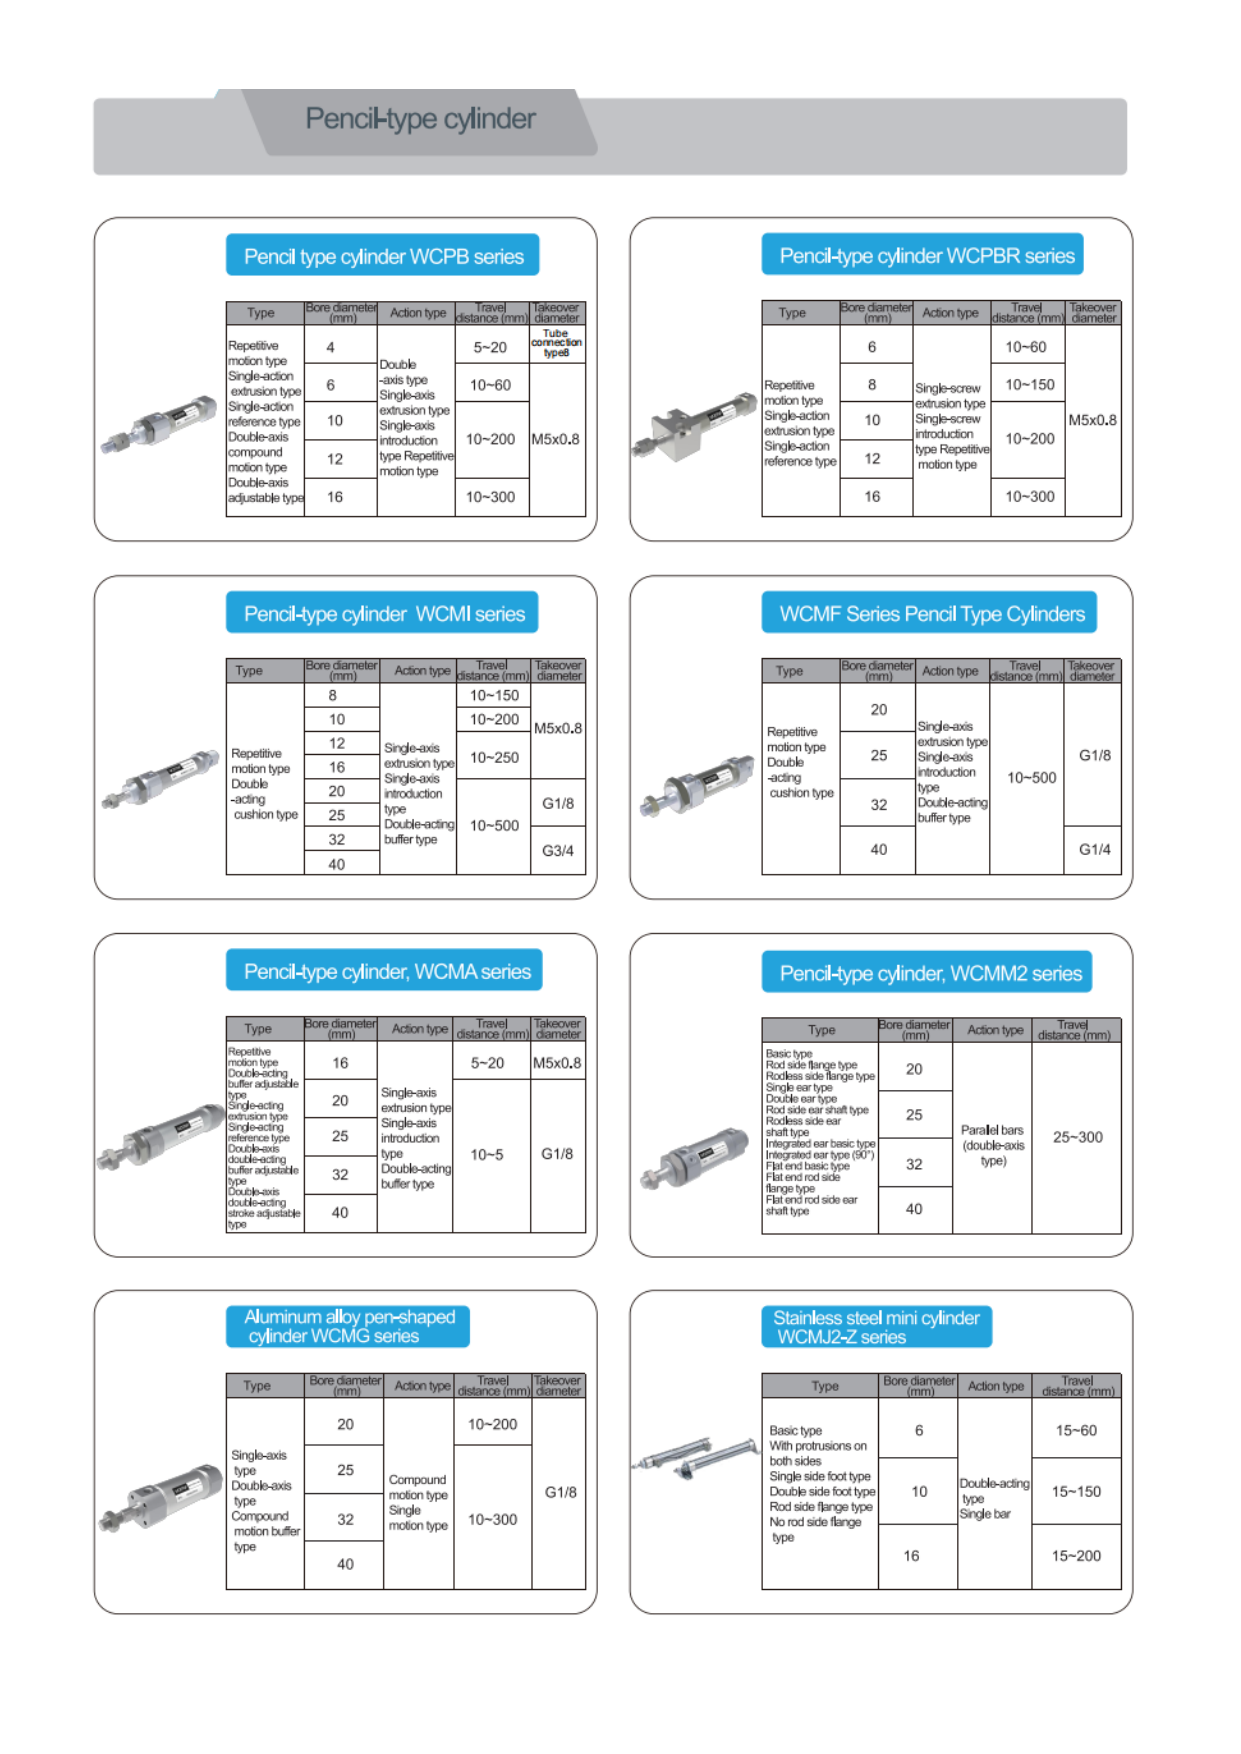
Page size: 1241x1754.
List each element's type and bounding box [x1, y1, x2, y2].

picture [75, 89, 1167, 1644]
